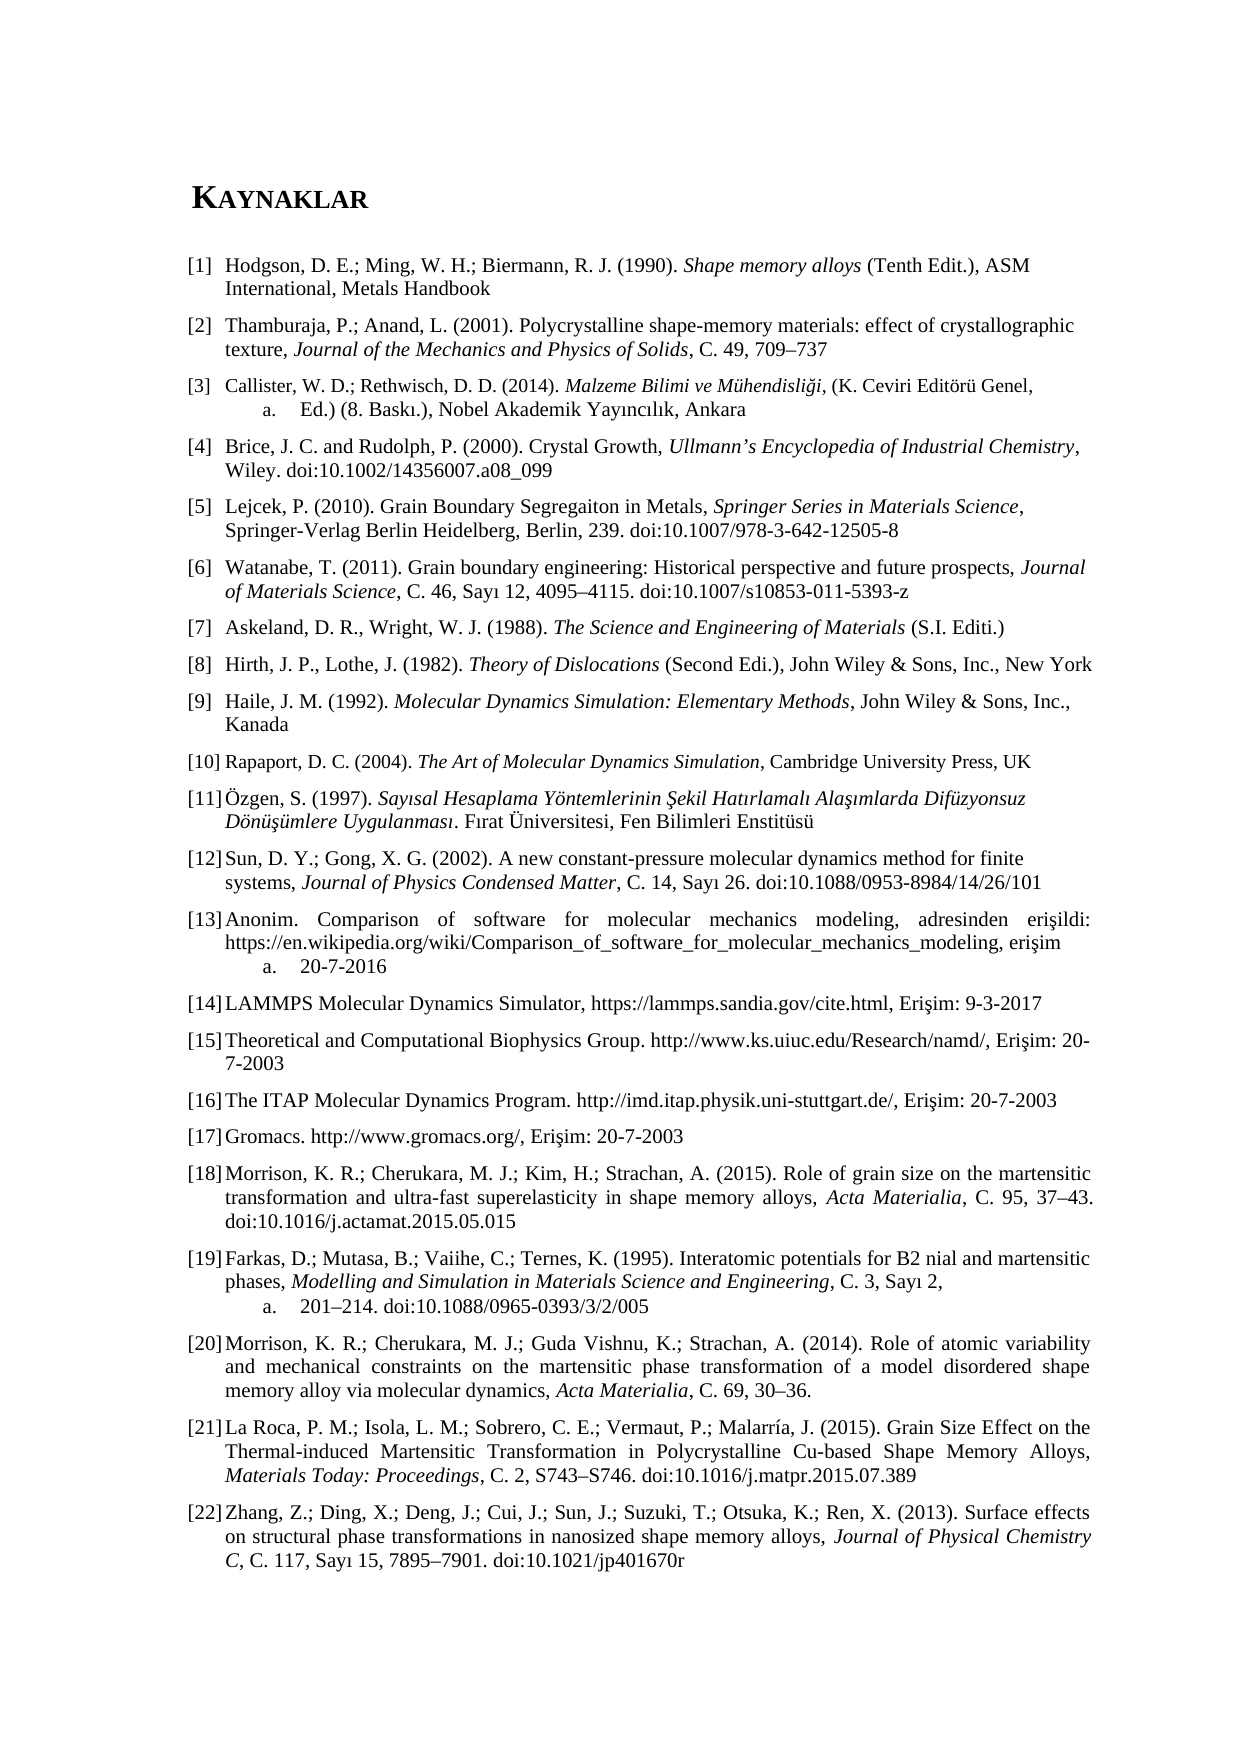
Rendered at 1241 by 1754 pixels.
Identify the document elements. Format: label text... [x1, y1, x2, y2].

list Hirth, J. P., Lothe, J. (1982). Theory of Dislocations (Second Edi.), John Wiley & Sons, Inc., New York [187, 653, 1094, 676]
list Zhang, Z.; Ding, X.; Deng, J.; Cui, J.; Sun, J.; Suzuki, T.; Otsuka, K.; Ren, X. (2013). Surface effects on structural phase transformations in nanosized shape memory alloys, Journal of Physical Chemistry C, C. 117, Sayı 15, 7895–7901. doi:10.1021/jp401670r [187, 1501, 1092, 1572]
list Morrison, K. R.; Cherukara, M. J.; Guda Vishnu, K.; Strachan, A. (2014). Role of atomic variability and mechanical constraints on the martensitic phase transformation of a model disordered shape memory alloy via molecular dynamics, Acta Materialia, C. 69, 30–36. [187, 1331, 1092, 1402]
list Watanabe, T. (2011). Grain boundary engineering: Historical perspective and future prospects, Journal of Materials Science, C. 46, Sayı 12, 4095–4115. doi:10.1007/s10853-011-5393-z [187, 556, 1092, 603]
list Askeland, D. R., Wright, W. J. (1988). The Science and Engineering of Materials (S.I. Editi.) [187, 615, 1094, 639]
list Gromacs. http://www.gromacs.org/, Erişim: 20-7-2003 [187, 1124, 1094, 1148]
list Ed.) (8. Baskı.), Nobel Akademik Yayıncılık, Ankara [262, 397, 1094, 421]
list Haile, J. M. (1992). Molecular Dynamics Simulation: Elementary Methods, John Wiley & Sons, Inc., Kanada [187, 690, 1092, 736]
list Callister, W. D.; Rethwisch, D. D. (2014). Malzeme Bilimi ve Mühendisliği, (K. Ceviri Editörü Genel, [187, 374, 1094, 397]
list 201–214. doi:10.1088/0965-0393/3/2/005 [262, 1294, 1094, 1318]
text KAYNAKLAR [192, 177, 1094, 215]
list Thamburaja, P.; Anand, L. (2001). Polycrystalline shape-memory materials: effect of crystallographic texture, Journal of the Mechanics and Physics of Solids, C. 49, 709–737 [187, 314, 1092, 361]
list Theoretical and Computational Biophysics Group. http://www.ks.uiuc.edu/Research/namd/, Erişim: 20-7-2003 [187, 1028, 1092, 1075]
list Sun, D. Y.; Gong, X. G. (2002). A new constant-pressure molecular dynamics method for finite systems, Journal of Physics Condensed Matter, C. 14, Sayı 26. doi:10.1088/0953-8984/14/26/101 [187, 847, 1092, 894]
list La Roca, P. M.; Isola, L. M.; Sobrero, C. E.; Vermaut, P.; Malarría, J. (2015). Grain Size Effect on the Thermal-induced Martensitic Transformation in Polycrystalline Cu-based Shape Memory Alloys, Materials Today: Proceedings, C. 2, S743–S746. doi:10.1016/j.matpr.2015.07.389 [187, 1416, 1092, 1487]
list Morrison, K. R.; Cherukara, M. J.; Kim, H.; Strachan, A. (2015). Role of grain size on the martensitic transformation and ultra-fast superelasticity in shape memory alloys, Acta Materialia, C. 95, 37–43. doi:10.1016/j.actamat.2015.05.015 [187, 1162, 1094, 1233]
list The ITAP Molecular Dynamics Program. http://imd.itap.physik.uni-stuttgart.de/, Erişim: 20-7-2003 [187, 1088, 1094, 1112]
list Anonim. Comparison of software for molecular mechanics modeling, adresinden erişildi: https://en.wikipedia.org/wiki/Comparison_of_software_for_molecular_mechanics_modeling, erişim [187, 907, 1092, 954]
list 20-7-2016 [262, 954, 1094, 978]
list LAMMPS Molecular Dynamics Simulator, https://lammps.sandia.gov/cite.html, Erişim: 9-3-2017 [187, 991, 1094, 1015]
list Brice, J. C. and Rudolph, P. (2000). Crystal Growth, Ullmann’s Encyclopedia of Industrial Chemistry, Wiley. doi:10.1002/14356007.a08_099 [187, 435, 1092, 482]
list Farkas, D.; Mutasa, B.; Vaiihe, C.; Ternes, K. (1995). Interatomic potentials for B2 nial and martensitic phases, Modelling and Simulation in Materials Science and Engineering, C. 3, Sayı 2, [187, 1247, 1092, 1293]
list Lejcek, P. (2010). Grain Boundary Segregaiton in Metals, Springer Series in Materials Science, Springer-Verlag Berlin Heidelberg, Berlin, 239. doi:10.1007/978-3-642-12505-8 [187, 495, 1094, 542]
list Özgen, S. (1997). Sayısal Hesaplama Yöntemlerinin Şekil Hatırlamalı Alaşımlarda Difüzyonsuz Dönüşümlere Uygulanması. Fırat Üniversitesi, Fen Bilimleri Enstitüsü [187, 787, 1092, 833]
list Rapaport, D. C. (2004). The Art of Molecular Dynamics Simulation, Cambridge University Press, UK [187, 750, 1094, 773]
list Hodgson, D. E.; Ming, W. H.; Biermann, R. J. (1990). Shape memory alloys (Tenth Edit.), ASM International, Metals Handbook [187, 254, 1092, 300]
